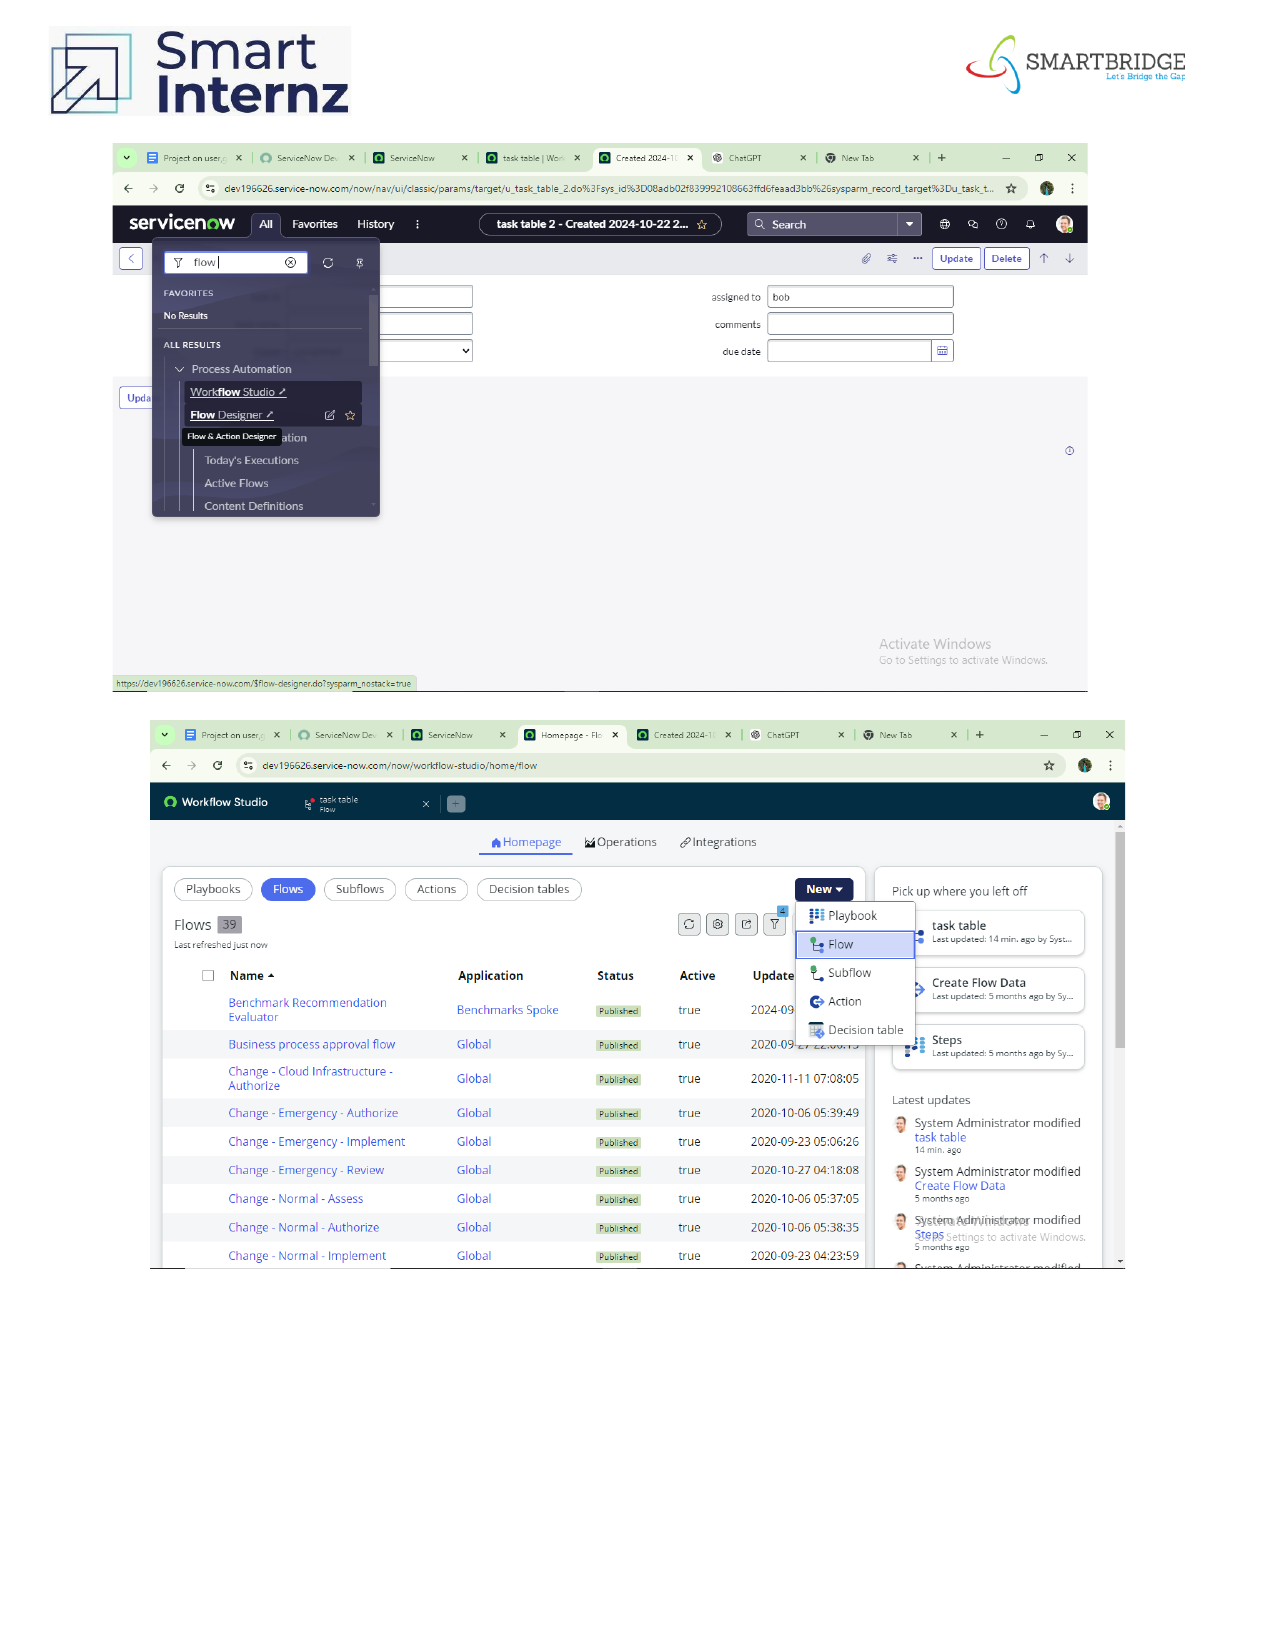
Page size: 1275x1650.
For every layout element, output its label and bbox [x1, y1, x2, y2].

picture [150, 821, 1125, 1269]
picture [448, 796, 465, 812]
picture [48, 26, 352, 116]
picture [150, 720, 1125, 782]
picture [1094, 793, 1109, 809]
picture [112, 143, 1088, 692]
picture [965, 34, 1185, 94]
picture [211, 798, 217, 805]
picture [165, 796, 176, 806]
